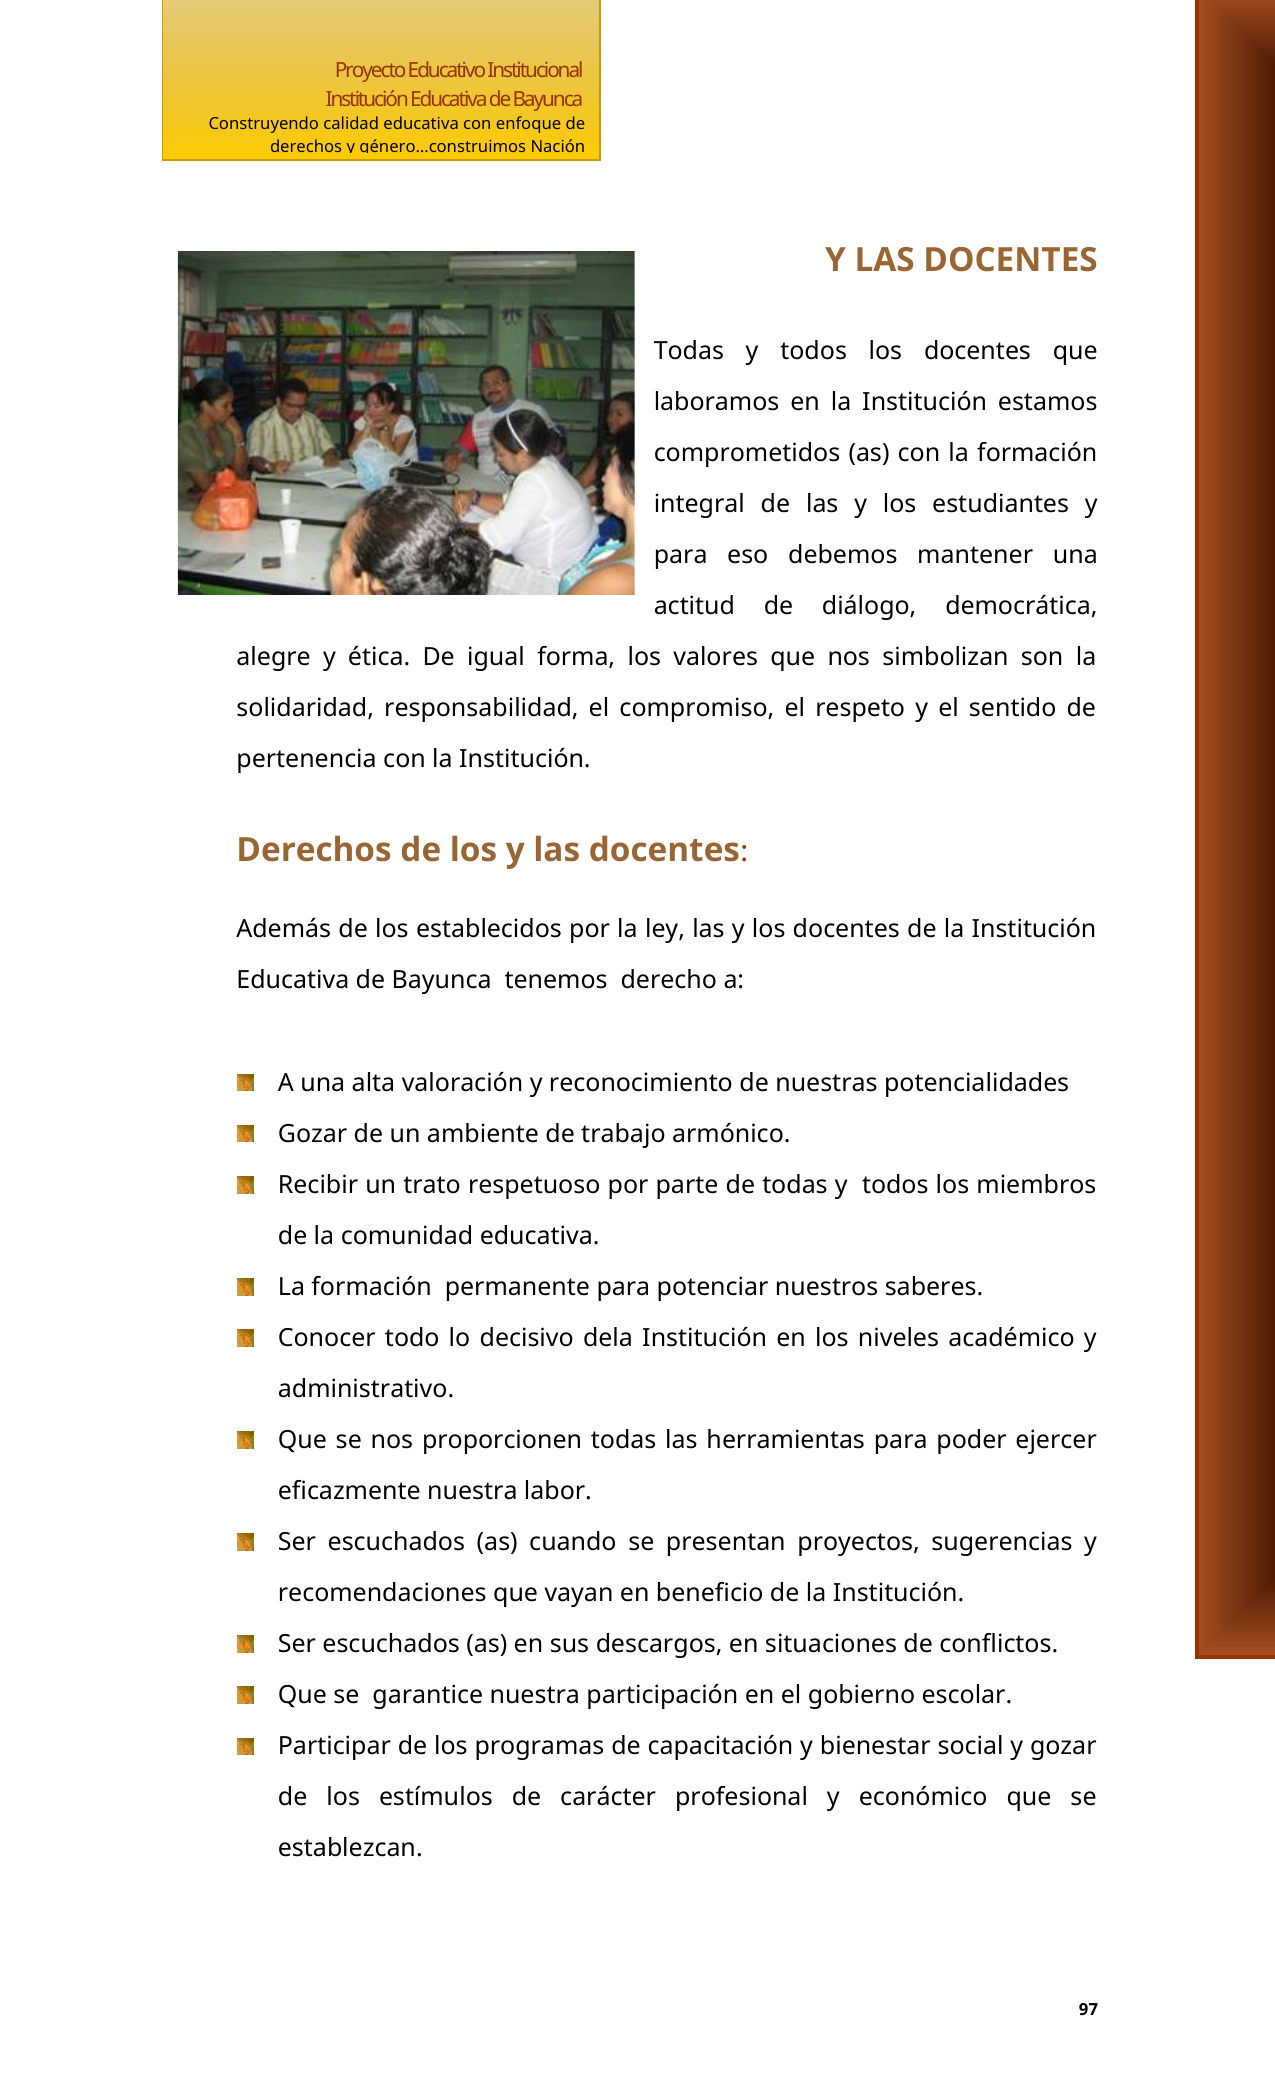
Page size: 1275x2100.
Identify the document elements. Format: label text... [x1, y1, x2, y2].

text Además de los establecidos por la ley, las y los docentes de de Bayunca tenemos derecho a: [236, 911, 1098, 996]
picture [237, 1074, 254, 1091]
picture [175, 251, 635, 592]
list A una alta valoración y reconocimiento de nuestras potencialidades [236, 1064, 1098, 1098]
text Y LAS DOCENTES [236, 236, 1098, 282]
picture [237, 1686, 254, 1704]
picture [237, 1329, 254, 1347]
list Conocer todo lo decisivo de en los niveles académico y administrativo. [236, 1319, 1098, 1404]
list Recibir un trato respetuoso por parte de todas y todos los miembros de la comunidad educativa. [236, 1166, 1098, 1251]
picture [237, 1738, 254, 1755]
text Derechos de los y las docentes: [236, 826, 1098, 872]
picture [237, 1635, 254, 1653]
picture [237, 1125, 254, 1142]
picture [237, 1176, 254, 1194]
list Ser escuchados (as) cuando se presentan proyectos, sugerencias y recomendaciones que vayan en beneficio de [236, 1523, 1098, 1609]
list La formación permanente para potenciar nuestros saberes. [236, 1268, 1098, 1302]
text Todas y todos los docentes que laboramos en estamos comprometidos (as) con la formación integral de las y los estudiantes y para eso debemos mantener una actitud de diálogo, democrática, alegre y ética. De igual forma, los valores que nos simbolizan son la solidaridad, responsabilidad, el compromiso, el respeto y el sentido de pertenencia con [236, 333, 1098, 775]
picture [237, 1278, 254, 1296]
picture [237, 1431, 254, 1449]
list Participar de los programas de capacitación y bienestar social y gozar de los estímulos de carácter profesional y económico que se establezcan. [236, 1728, 1098, 1864]
list Que se garantice nuestra participación en el gobierno escolar. [236, 1677, 1098, 1711]
list Ser escuchados (as) en sus descargos, en situaciones de conflictos. [236, 1626, 1098, 1660]
picture [237, 1533, 254, 1551]
list Gozar de un ambiente de trabajo armónico. [236, 1115, 1098, 1149]
list Que se nos proporcionen todas las herramientas para poder ejercer eficazmente nuestra labor. [236, 1421, 1098, 1507]
